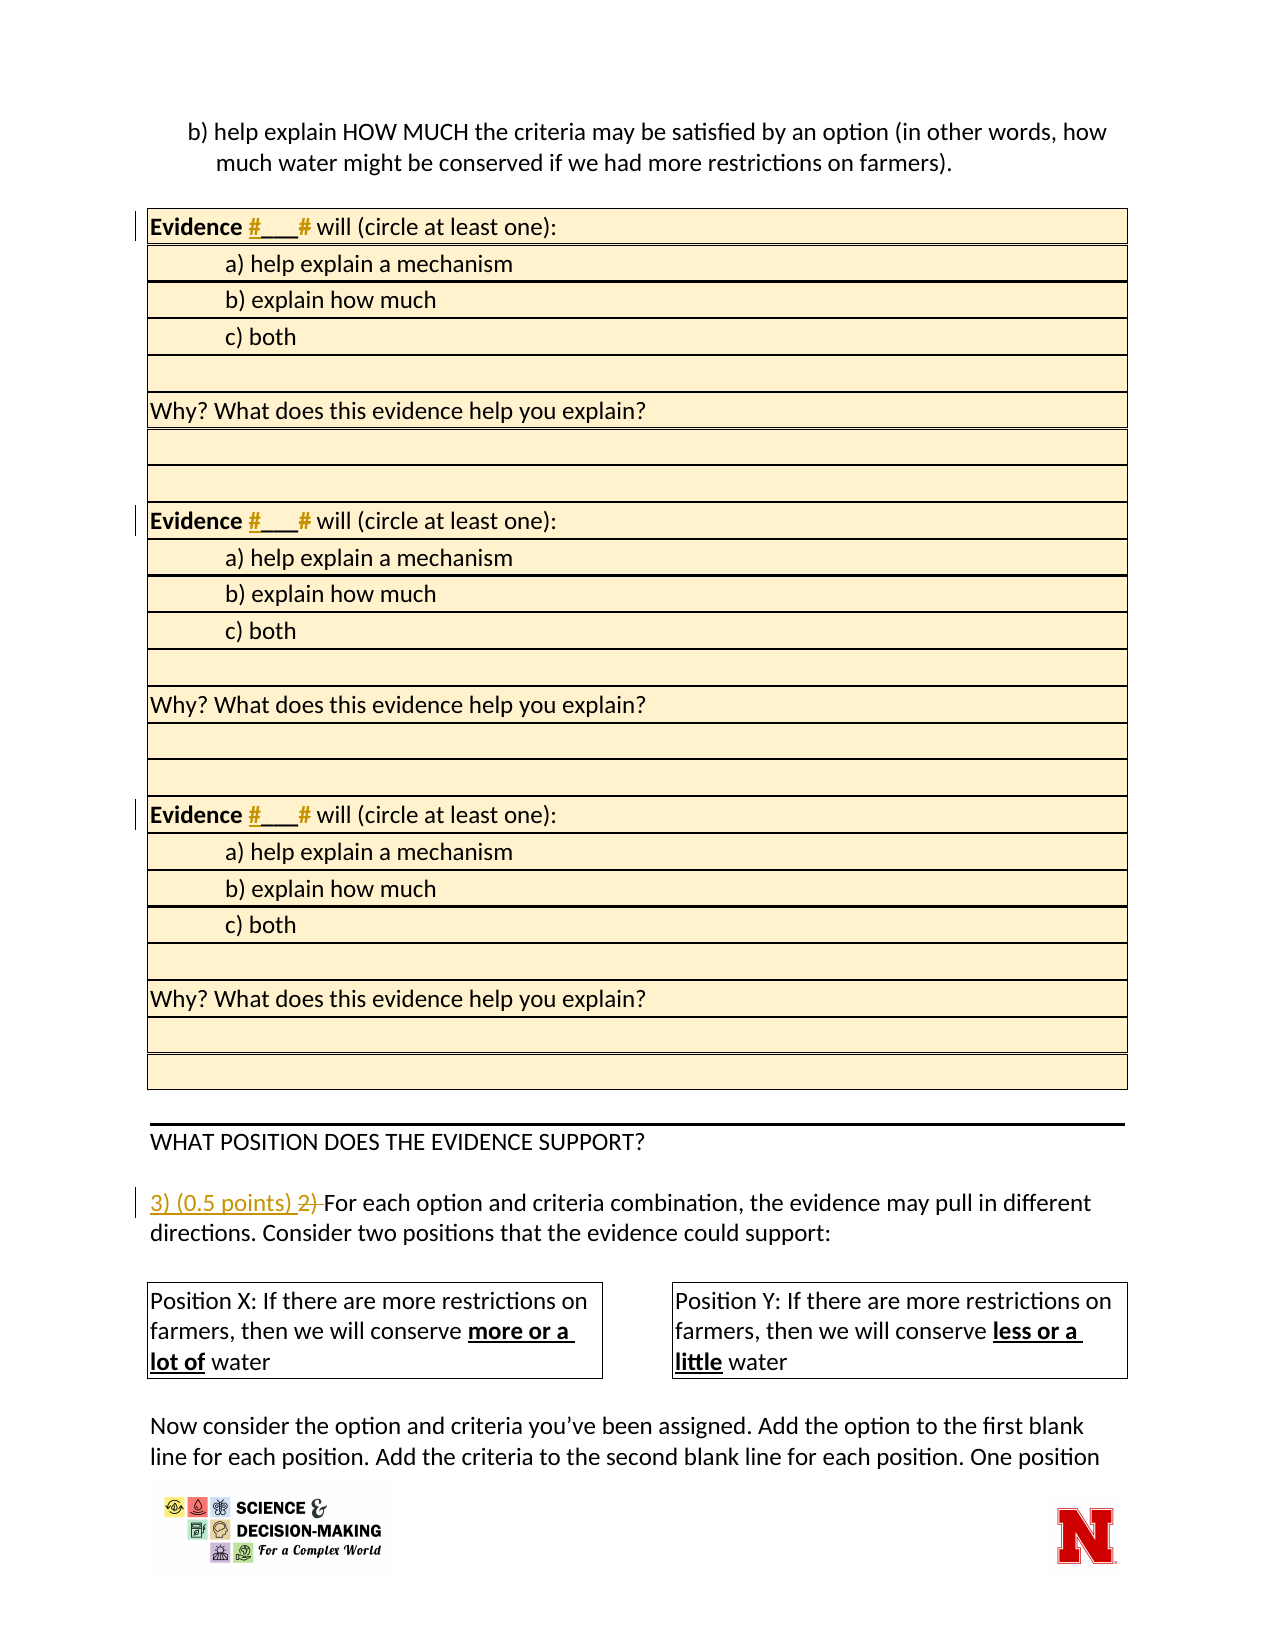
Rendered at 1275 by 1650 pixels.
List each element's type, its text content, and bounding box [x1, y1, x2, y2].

picture [150, 1483, 394, 1575]
text c) both [148, 908, 1127, 942]
text b) help explain HOW MUCH the criteria may be satisfied by an option (in other words, how much water might be conserved if we had more restrictions on farmers). [187, 116, 1125, 177]
text For each option and criteria combination, the evidence may pull in different directions. Consider two positions that the evidence could support: [150, 1187, 1125, 1248]
text a) help explain a mechanism [148, 246, 1127, 280]
text b) explain how much [148, 871, 1127, 905]
text c) both [148, 613, 1127, 648]
picture [1048, 1498, 1124, 1574]
text b) explain how much [148, 577, 1127, 611]
text a) help explain a mechanism [148, 540, 1127, 574]
text WHAT POSITION DOES THE EVIDENCE SUPPORT? [150, 1126, 1125, 1157]
text Why? What does this evidence help you explain? [148, 393, 1127, 427]
text Evidence ___ will (circle at least one): [148, 503, 1127, 538]
text Why? What does this evidence help you explain? [148, 687, 1127, 722]
text b) explain how much [148, 283, 1127, 317]
text c) both [148, 319, 1127, 354]
text Position Y: If there are more restrictions on farmers, then we will conserve less or a little water [673, 1283, 1127, 1378]
text Why? What does this evidence help you explain? [148, 981, 1127, 1016]
text Evidence ___ will (circle at least one): [148, 209, 1127, 243]
text a) help explain a mechanism [148, 834, 1127, 869]
text Position X: If there are more restrictions on farmers, then we will conserve more or a lot of water [148, 1283, 602, 1378]
text Evidence ___ will (circle at least one): [148, 797, 1127, 832]
